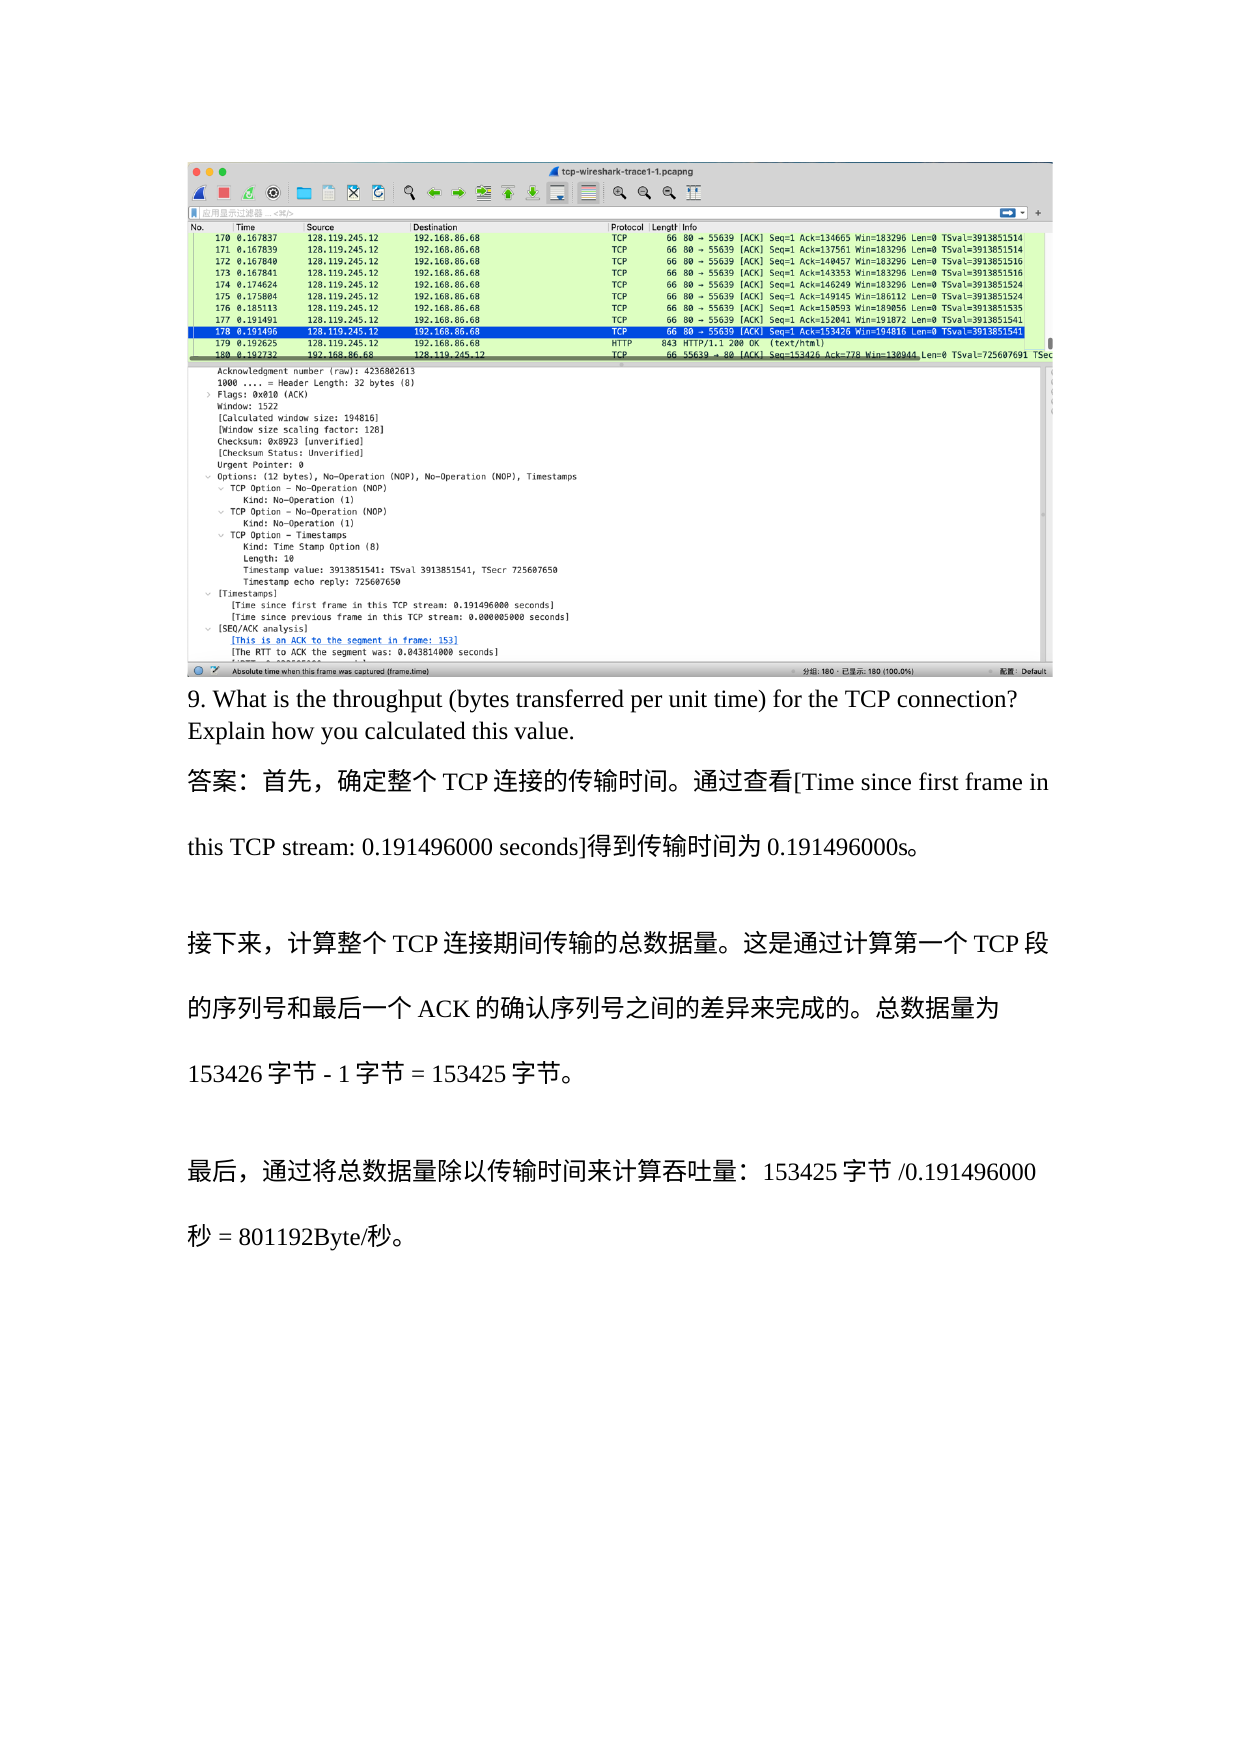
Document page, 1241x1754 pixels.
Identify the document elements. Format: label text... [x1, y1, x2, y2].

text 最后，通过将总数据量除以传输时间来计算吞吐量：153425字节 /0.191496000秒 = 801192Byte/秒。 [187, 1137, 1053, 1267]
text 答案：首先，确定整个TCP连接的传输时间。通过查看[Time since first frame in this TCP stream: 0.191496000 seconds]得到传输时间为0.191496000s。 [187, 747, 1053, 877]
text 接下来，计算整个TCP连接期间传输的总数据量。这是通过计算第一个TCP段的序列号和最后一个ACK的确认序列号之间的差异来完成的。总数据量为153426字节 - 1字节 = 153425字节。 [187, 909, 1053, 1104]
text 9. What is the throughput (bytes transferred per unit time) for the TCP connection? Explain how you calculated this value. [187, 682, 1053, 747]
picture [187, 162, 1053, 677]
